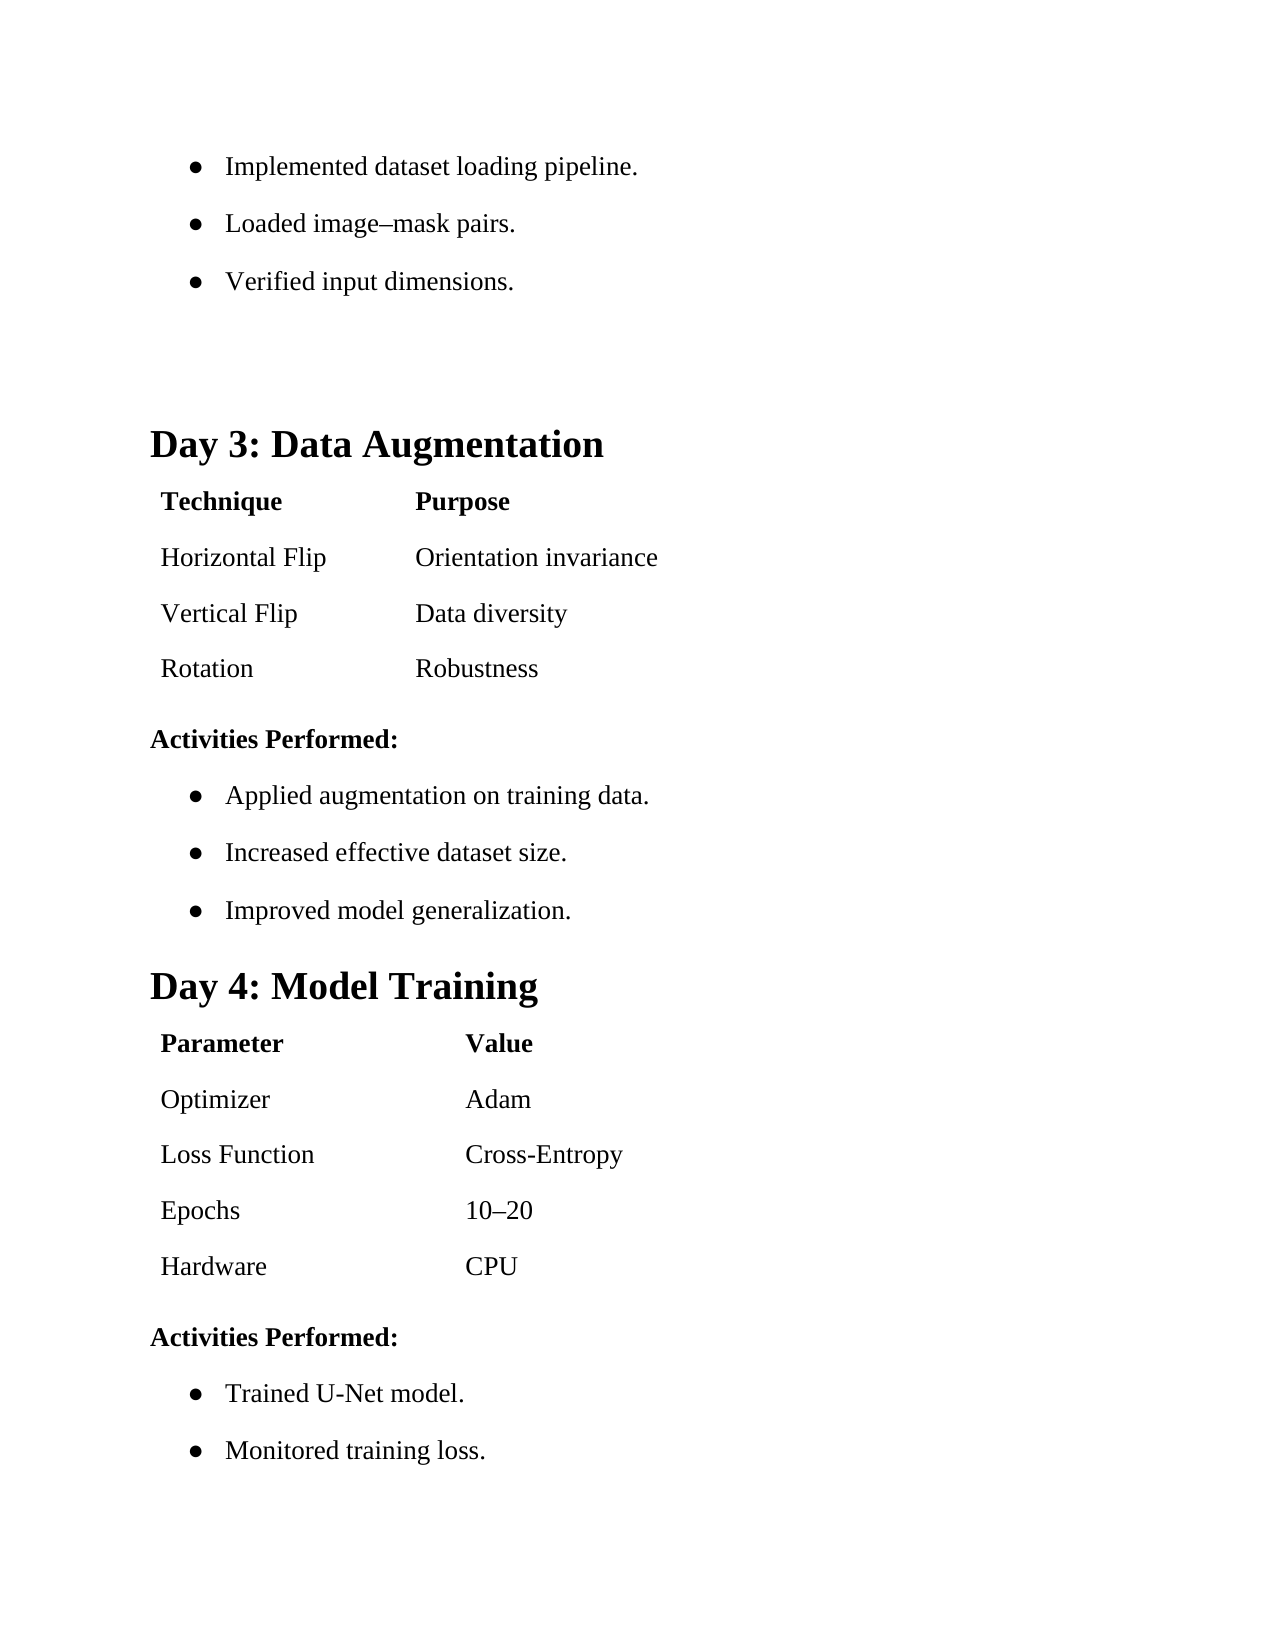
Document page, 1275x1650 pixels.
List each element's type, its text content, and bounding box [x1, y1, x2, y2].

list Implemented dataset loading pipeline. [187, 150, 1125, 207]
text Activities Performed: [150, 723, 1125, 754]
table_cell Robustness [405, 642, 1084, 698]
list Increased effective dataset size. [187, 837, 1125, 894]
list Verified input dimensions. [187, 265, 1125, 322]
table_cell Loss Function [150, 1128, 455, 1184]
list Trained U-Net model. [187, 1377, 1125, 1434]
table_cell Rotation [150, 642, 405, 698]
text Activities Performed: [150, 1321, 1125, 1352]
table_cell Horizontal Flip [150, 530, 405, 586]
table_cell Epochs [150, 1184, 455, 1240]
list Monitored training loss. [187, 1434, 1125, 1492]
table_header Purpose [405, 475, 1084, 530]
table_cell Vertical Flip [150, 586, 405, 642]
table_cell CPU [455, 1240, 1250, 1296]
table_cell Cross-Entropy [455, 1128, 1250, 1184]
table_cell Hardware [150, 1240, 455, 1296]
subtitle Day 3: Data Augmentation [150, 421, 1125, 466]
table_header Value [455, 1017, 1250, 1072]
list Applied augmentation on training data. [187, 779, 1125, 837]
table_cell Orientation invariance [405, 530, 1084, 586]
table_cell Data diversity [405, 586, 1084, 642]
table_cell Optimizer [150, 1073, 455, 1128]
table_cell 10–20 [455, 1184, 1250, 1240]
table_header Technique [150, 475, 405, 530]
list Improved model generalization. [187, 894, 1125, 925]
list Loaded image–mask pairs. [187, 207, 1125, 265]
table_cell Adam [455, 1073, 1250, 1128]
table_header Parameter [150, 1017, 455, 1072]
subtitle Day 4: Model Training [150, 963, 1125, 1008]
